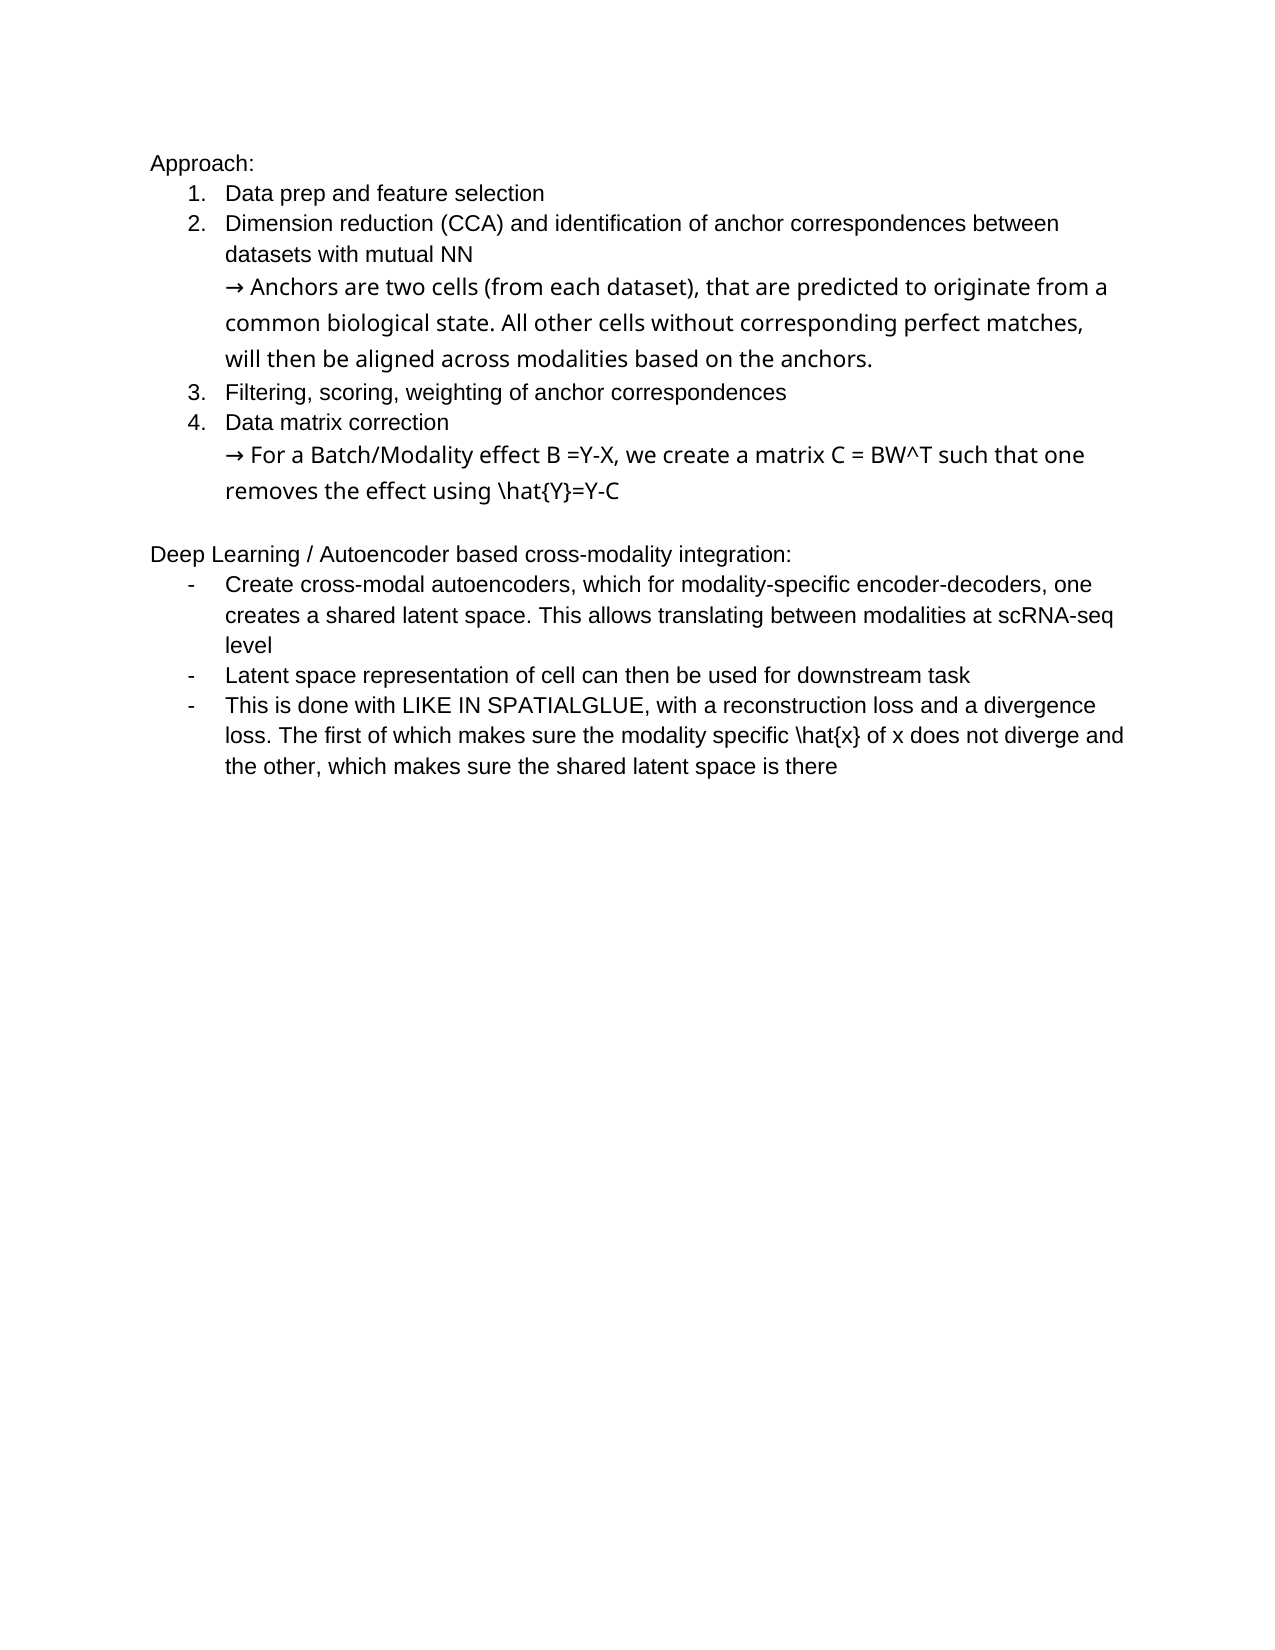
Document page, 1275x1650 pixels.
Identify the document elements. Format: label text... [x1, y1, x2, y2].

text → Anchors are two cells (from each dataset), that are predicted to originate from a common biological state. All other cells without corresponding perfect matches, will then be aligned across modalities based on the anchors. [225, 271, 1125, 374]
list Data matrix correction [187, 409, 1125, 435]
list Data prep and feature selection [187, 180, 1125, 207]
list Create cross-modal autoencoders, which for modality-specific encoder-decoders, one creates a shared latent space. This allows translating between modalities at scRNA-seq level [187, 571, 1125, 658]
list Latent space representation of cell can then be used for downstream task [187, 662, 1125, 688]
list This is done with LIKE IN SPATIALGLUE, with a reconstruction loss and a divergence loss. The first of which makes sure the modality specific \hat{x} of x does not diverge and the other, which makes sure the shared latent space is there [187, 692, 1125, 779]
list Dimension reduction (CCA) and identification of anchor correspondences between datasets with mutual NN [187, 210, 1125, 267]
text Approach: [150, 150, 1125, 176]
text Deep Learning / Autoencoder based cross-modality integration: [150, 541, 1125, 567]
text → For a Batch/Modality effect B =Y-X, we create a matrix C = BW^T such that one removes the effect using \hat{Y}=Y-C [225, 439, 1125, 506]
list Filtering, scoring, weighting of anchor correspondences [187, 379, 1125, 405]
